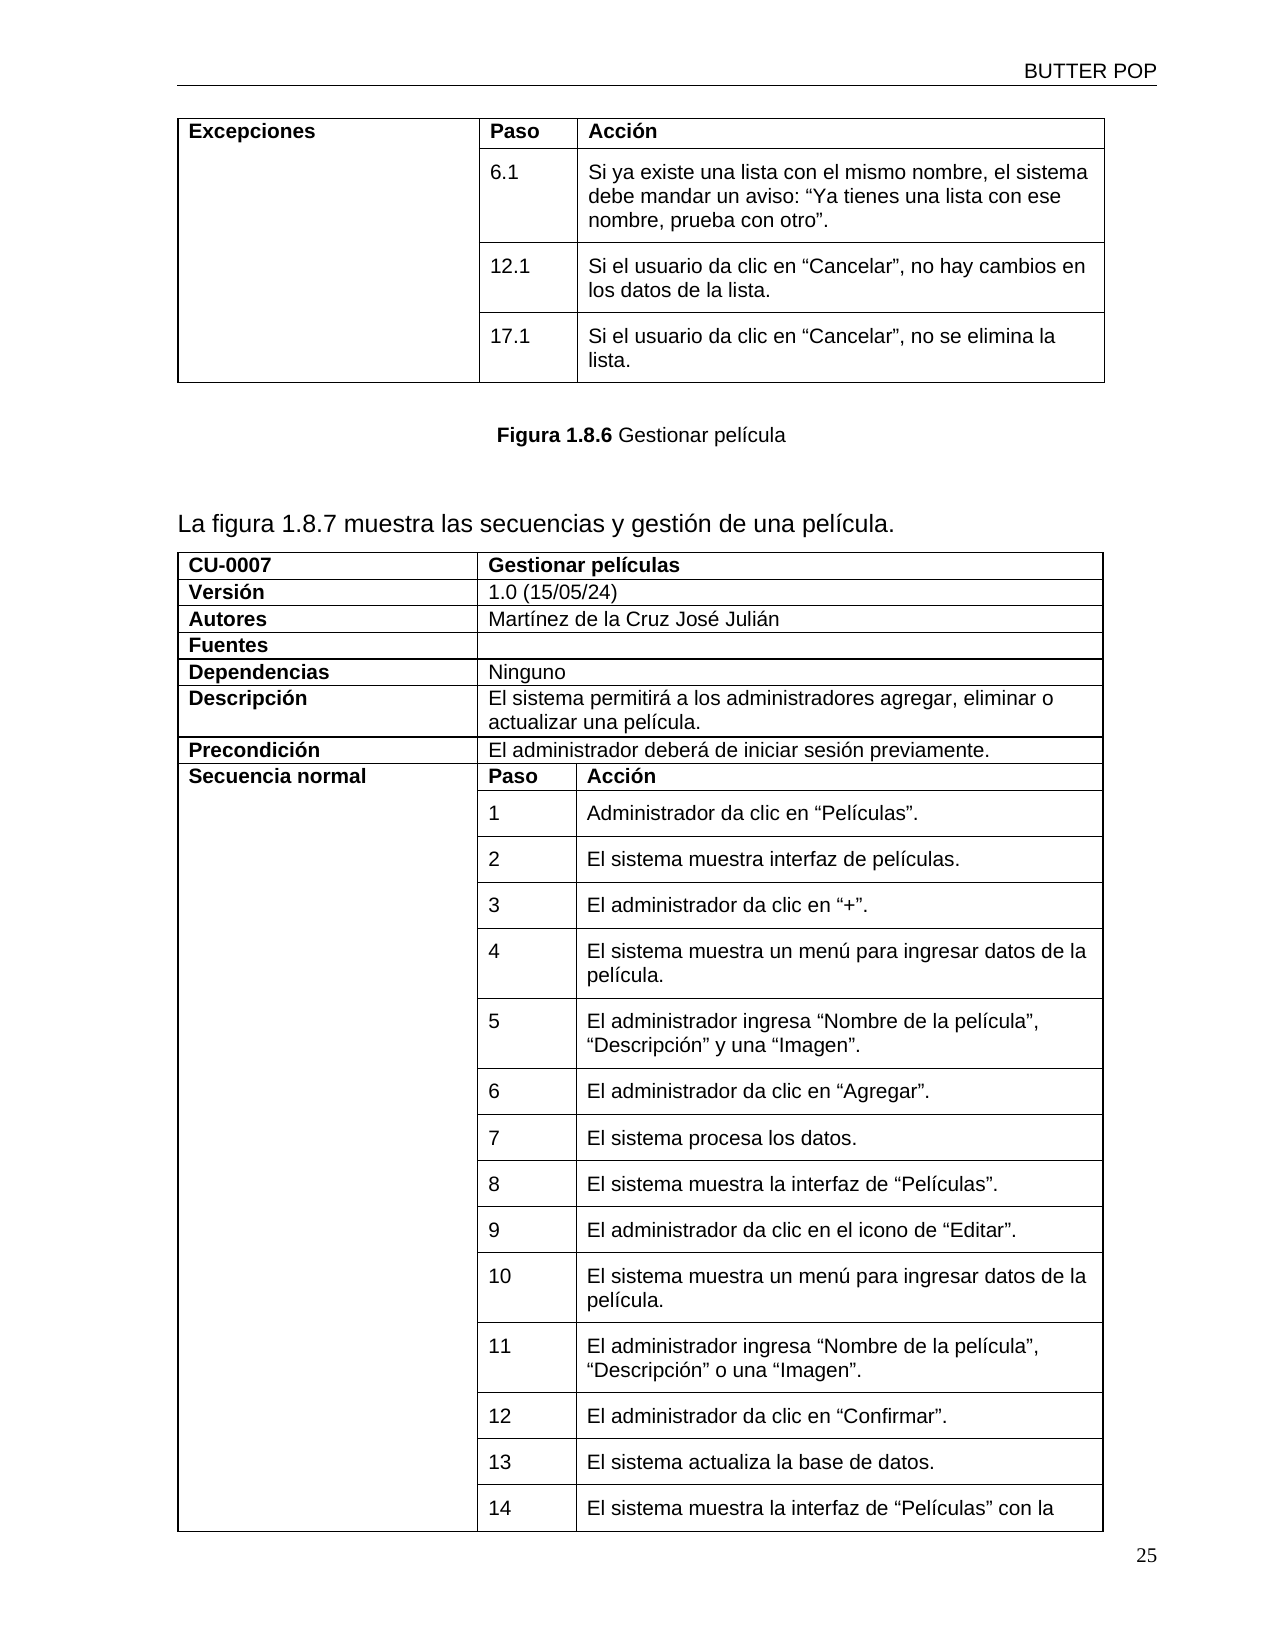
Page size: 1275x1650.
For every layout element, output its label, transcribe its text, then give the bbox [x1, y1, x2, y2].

table_cell 12 [478, 1393, 576, 1438]
table_header CU-0007 [179, 553, 477, 578]
table_cell Ninguno [478, 660, 1102, 685]
table_cell El administrador ingresa “Nombre de la película”, “Descripción” o una “Imagen”. [577, 1323, 1102, 1392]
table_cell Si ya existe una lista con el mismo nombre, el sistema debe mandar un aviso: “Ya tienes una lista con ese nombre, prueba con otro”. [578, 149, 1104, 242]
table_cell Dependencias [179, 660, 477, 685]
table_cell [478, 633, 1102, 658]
table_cell El sistema actualiza la base de datos. [577, 1439, 1102, 1484]
table_cell Martínez de la Cruz José Julián [478, 606, 1102, 632]
table_cell 7 [478, 1115, 576, 1160]
table_cell Secuencia normal [179, 764, 477, 1531]
table_cell 3 [478, 883, 576, 928]
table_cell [577, 1485, 1102, 1531]
table_cell 2 [478, 837, 576, 882]
table_cell Versión [179, 580, 477, 605]
table_cell El sistema permitirá a los administradores agregar, eliminar o actualizar una película. [478, 686, 1102, 736]
table_cell Administrador da clic en “Películas”. [577, 791, 1102, 836]
table_cell 1.0 (15/05/24) [478, 580, 1102, 605]
table_cell 6 [478, 1069, 576, 1114]
table_cell El sistema procesa los datos. [577, 1115, 1102, 1160]
table_cell El administrador da clic en “Agregar”. [577, 1069, 1102, 1114]
table_cell 13 [478, 1439, 576, 1484]
table_cell 12.1 [480, 243, 577, 312]
text La figura 1.8.7 muestra las secuencias y gestión de una película. [177, 383, 1157, 538]
table_cell 11 [478, 1323, 576, 1392]
table_cell 5 [478, 999, 576, 1068]
table_cell 9 [478, 1207, 576, 1252]
table_cell 17.1 [480, 313, 577, 382]
table_cell El sistema muestra interfaz de películas. [577, 837, 1102, 882]
table_cell El administrador da clic en el icono de “Editar”. [577, 1207, 1102, 1252]
table_cell El administrador deberá de iniciar sesión previamente. [478, 738, 1102, 763]
table_cell Autores [179, 606, 477, 632]
table_cell 8 [478, 1161, 576, 1206]
table_cell El administrador da clic en “+”. [577, 883, 1102, 928]
table_cell El administrador da clic en “Confirmar”. [577, 1393, 1102, 1438]
table_cell El sistema muestra la interfaz de “Películas”. [577, 1161, 1102, 1206]
table_cell El administrador ingresa “Nombre de la película”, “Descripción” y una “Imagen”. [577, 999, 1102, 1068]
table_cell Excepciones [179, 119, 479, 382]
table_cell El sistema muestra un menú para ingresar datos de la película. [577, 1253, 1102, 1322]
table_cell 6.1 [480, 149, 577, 242]
table_cell Paso [480, 119, 577, 148]
table_cell Precondición [179, 738, 477, 763]
table_cell El sistema muestra un menú para ingresar datos de la película. [577, 929, 1102, 998]
table_cell Si el usuario da clic en “Cancelar”, no se elimina la lista. [578, 313, 1104, 382]
table_header Gestionar películas [478, 553, 1102, 578]
table_cell 1 [478, 791, 576, 836]
table_cell 10 [478, 1253, 576, 1322]
table_cell Paso [478, 764, 576, 789]
table_cell 4 [478, 929, 576, 998]
table_cell Fuentes [179, 633, 477, 658]
table_cell Descripción [179, 686, 477, 736]
table_cell Acción [578, 119, 1104, 148]
table_cell Si el usuario da clic en “Cancelar”, no hay cambios en los datos de la lista. [578, 243, 1104, 312]
table_cell Acción [577, 764, 1102, 789]
table_cell 14 [478, 1485, 576, 1531]
